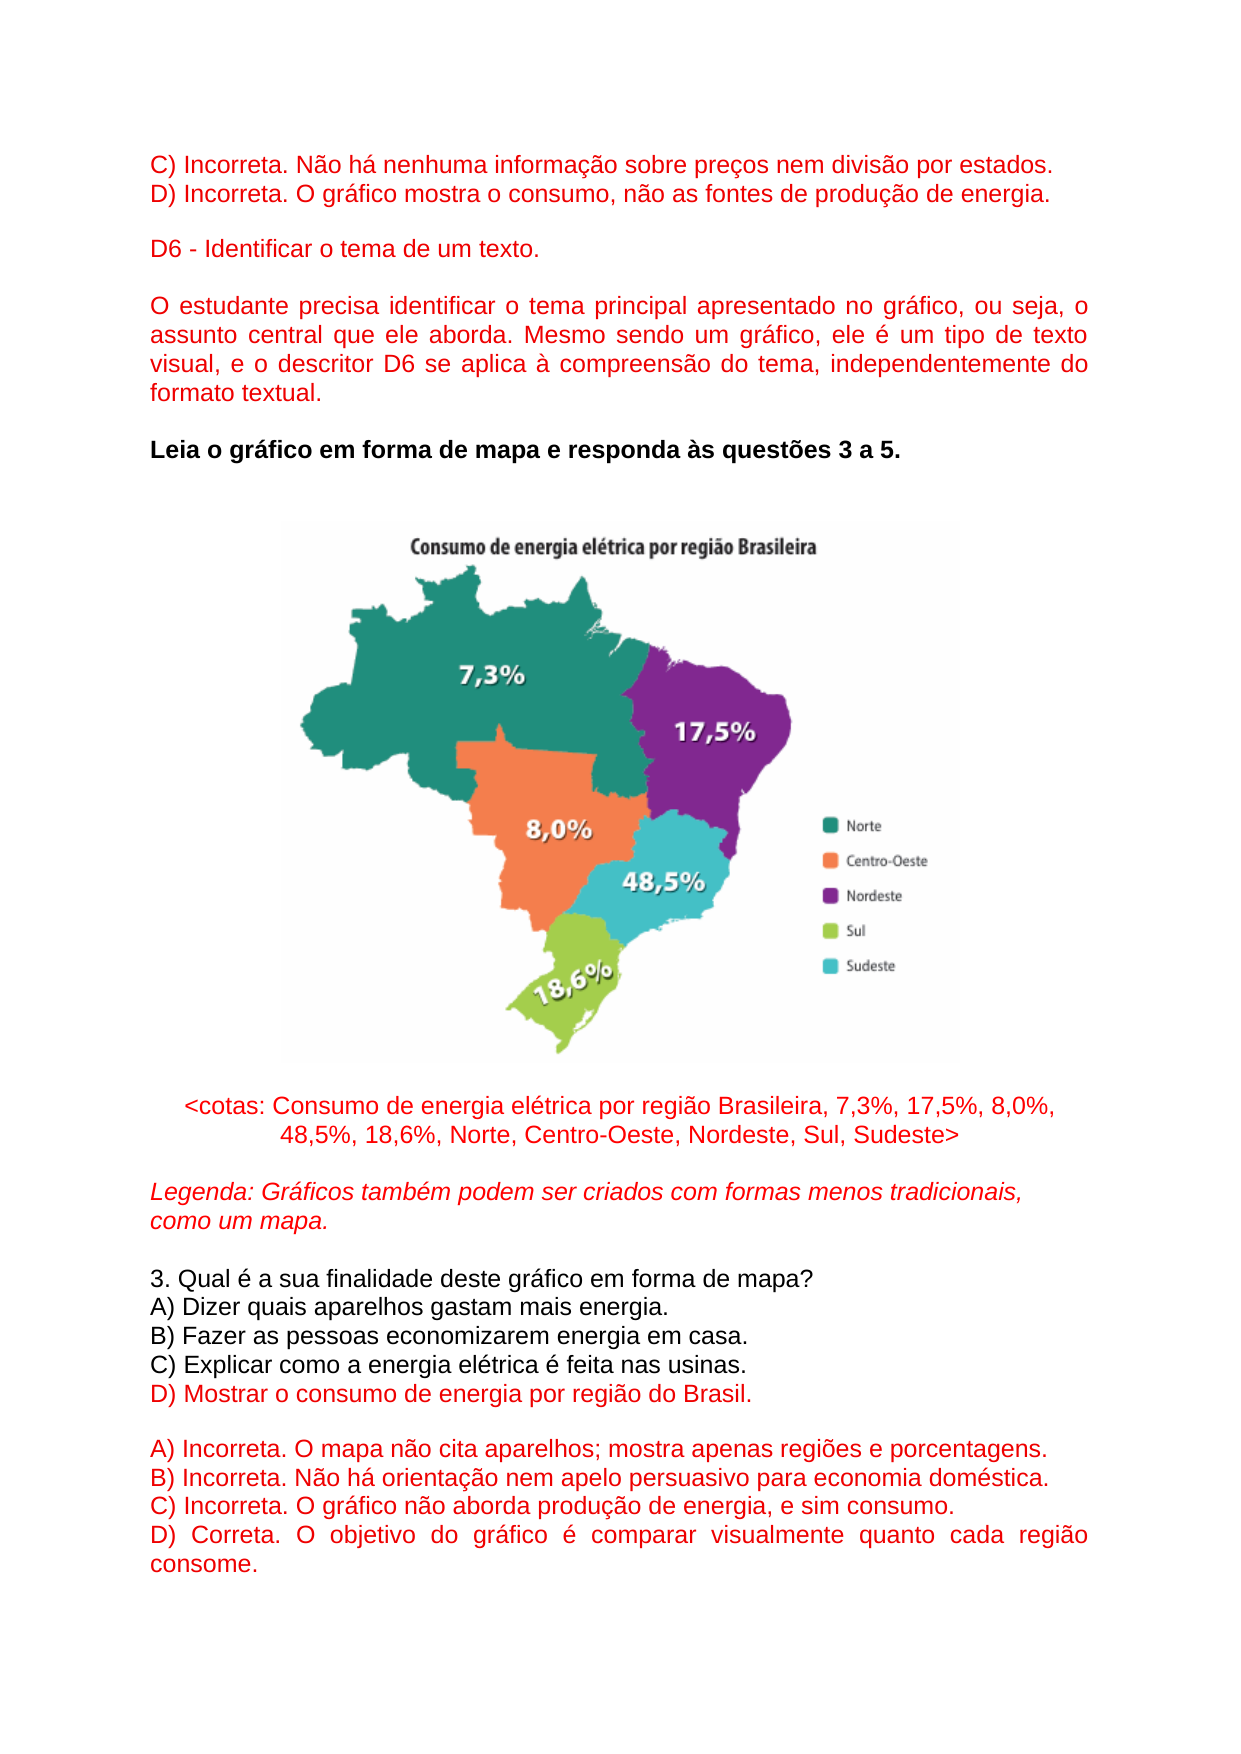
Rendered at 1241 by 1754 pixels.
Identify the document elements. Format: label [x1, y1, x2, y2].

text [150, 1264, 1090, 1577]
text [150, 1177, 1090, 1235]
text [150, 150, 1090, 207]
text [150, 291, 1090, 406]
picture [280, 521, 960, 1063]
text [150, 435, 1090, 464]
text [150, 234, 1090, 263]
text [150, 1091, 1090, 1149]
